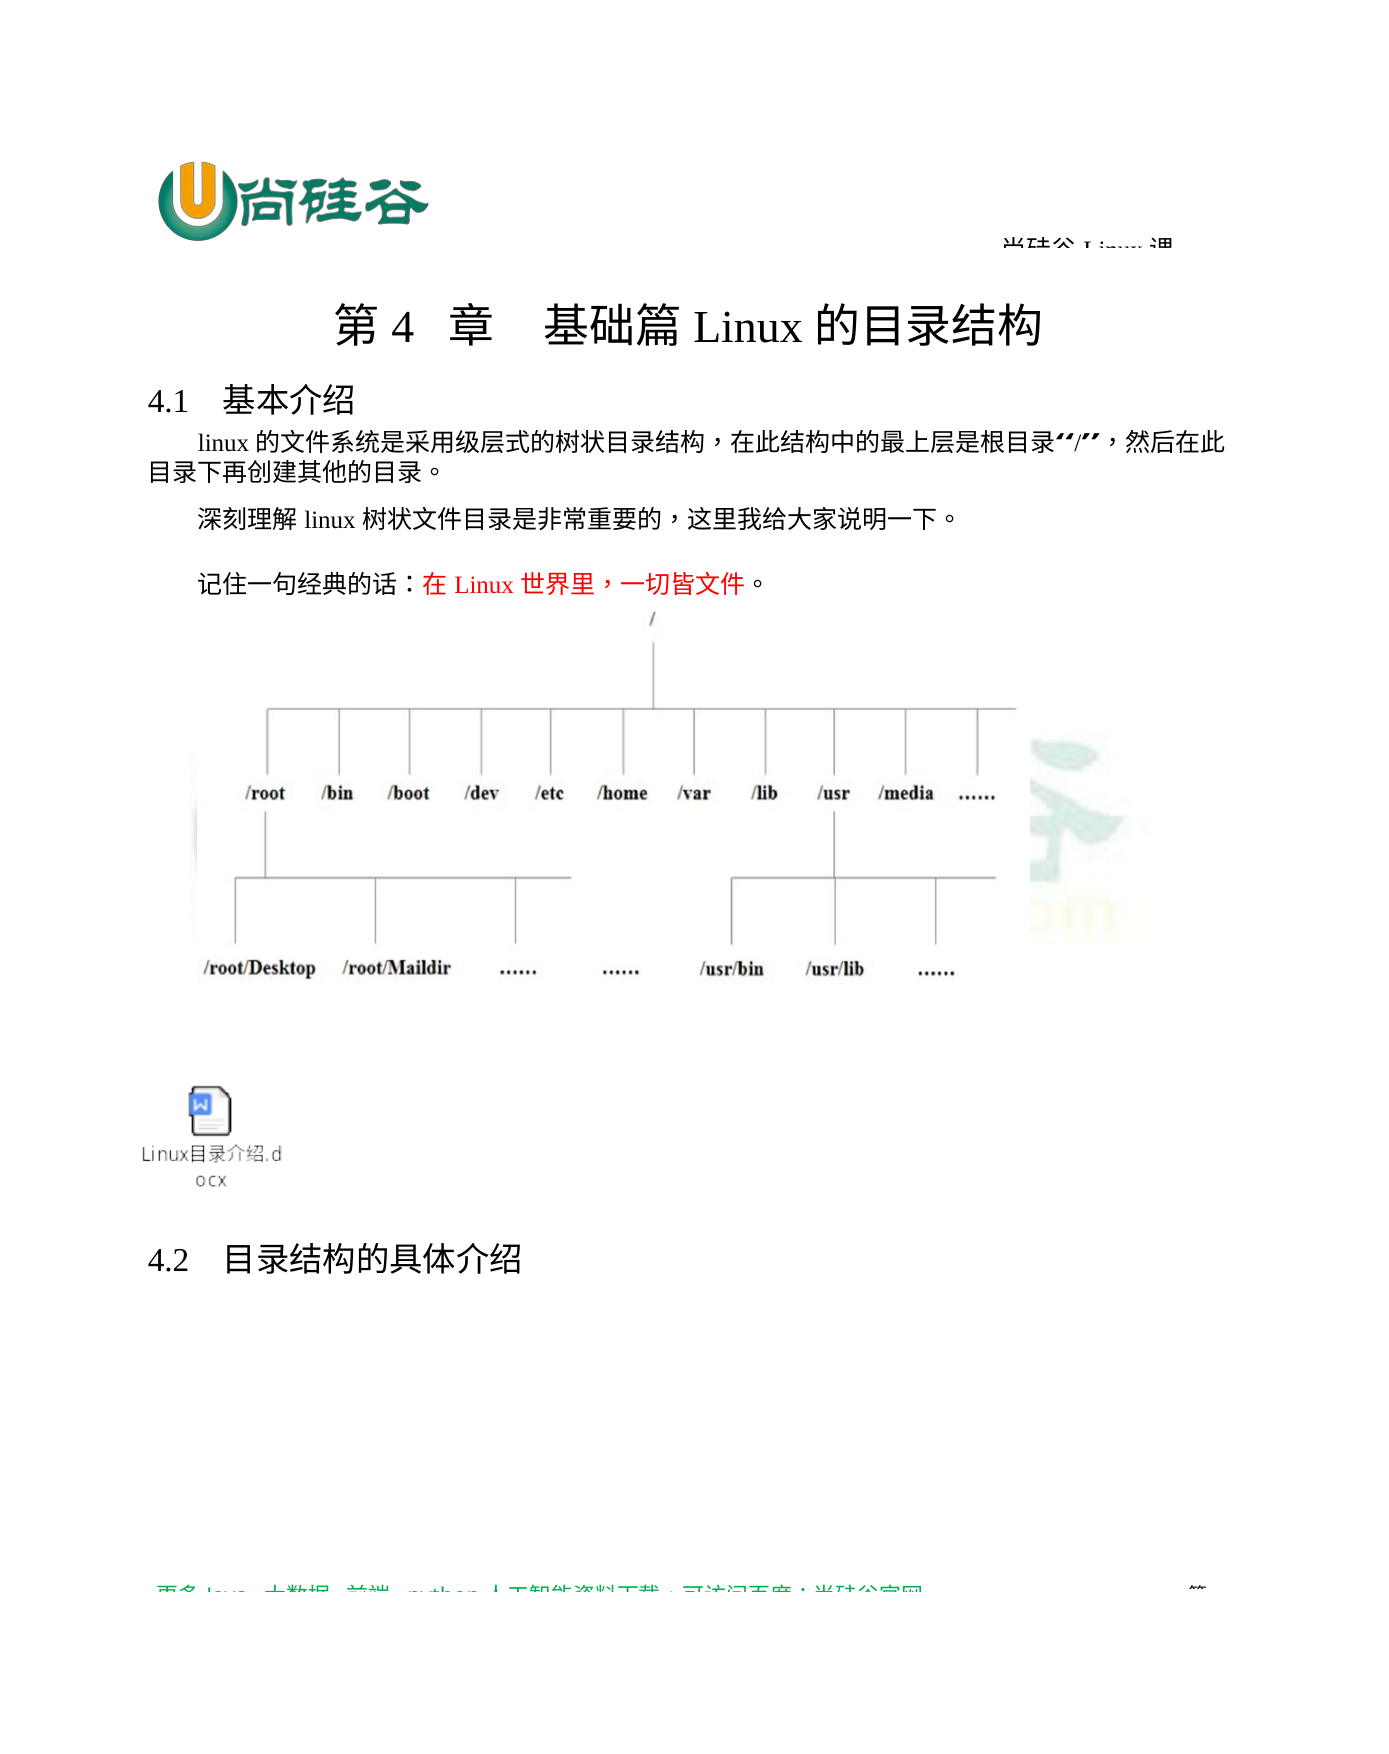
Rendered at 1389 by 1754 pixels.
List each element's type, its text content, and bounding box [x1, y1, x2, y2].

picture [147, 153, 436, 249]
text 深刻理解 linux 树状文件目录是非常重要的，这里我给大家说明一下。 [198, 488, 1338, 538]
subtitle 目录结构的具体介绍 [148, 1222, 1338, 1283]
text linux 的文件系统是采用级层式的树状目录结构，在此结构中的最上层是根目录“/”，然后在此目录下再创建其他的目录。 [148, 426, 1241, 488]
subtitle 基本介绍 [148, 358, 1338, 426]
text 记住一句经典的话：在 Linux 世界里，一切皆文件。 [198, 567, 1338, 601]
subtitle 第 4 章 基础篇 Linux 的目录结构 [333, 279, 1338, 358]
picture [189, 601, 1152, 990]
